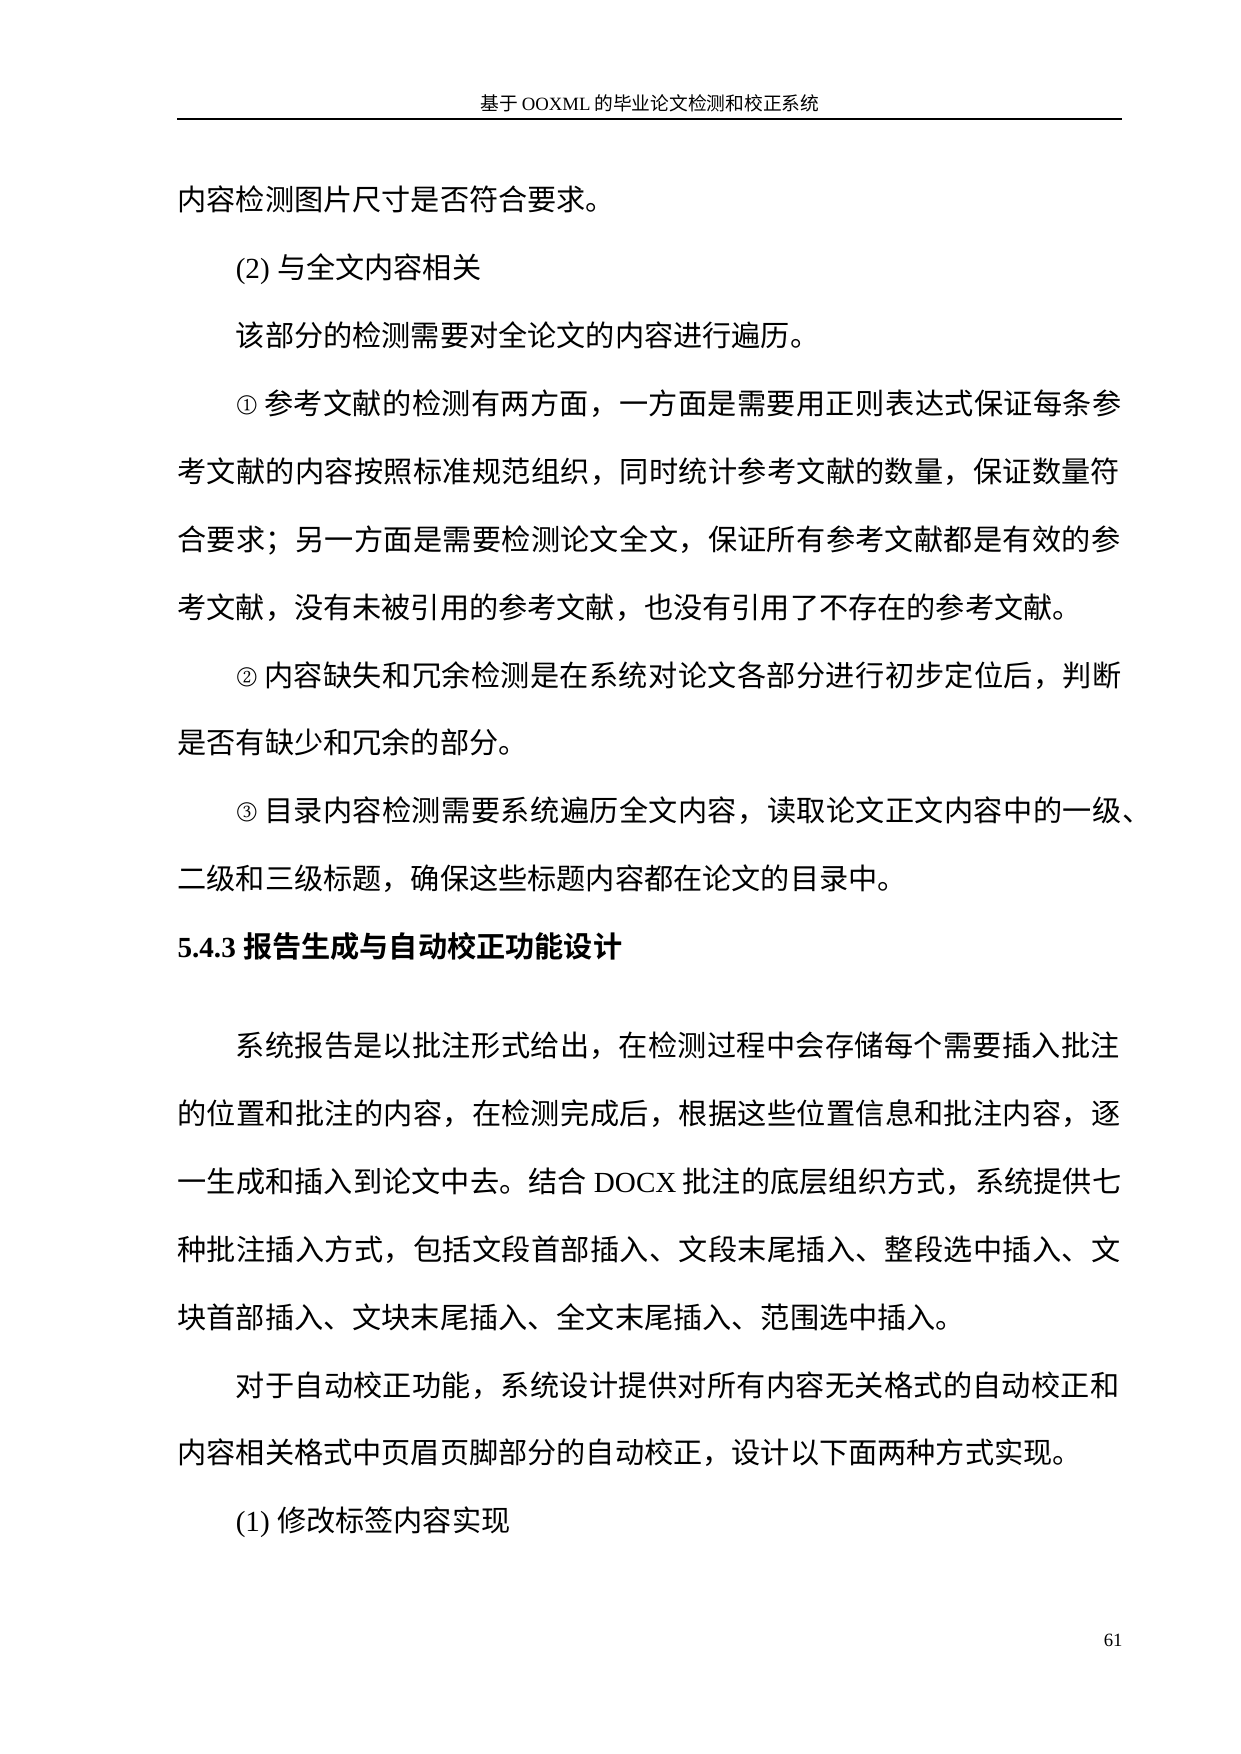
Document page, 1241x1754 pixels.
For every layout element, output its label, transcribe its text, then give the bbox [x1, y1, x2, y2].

text ①参考文献的检测有两方面，一方面是需要用正则表达式保证每条参考文献的内容按照标准规范组织，同时统计参考文献的数量，保证数量符合要求；另一方面是需要检测论文全文，保证所有参考文献都是有效的参考文献，没有未被引用的参考文献，也没有引用了不存在的参考文献。 [177, 368, 1122, 639]
subtitle 报告生成与自动校正功能设计 [177, 911, 1122, 979]
text 该部分的检测需要对全论文的内容进行遍历。 [236, 300, 1122, 368]
list 修改标签内容实现 [177, 1485, 1122, 1553]
text 对于自动校正功能，系统设计提供对所有内容无关格式的自动校正和内容相关格式中页眉页脚部分的自动校正，设计以下面两种方式实现。 [177, 1349, 1122, 1485]
text ②内容缺失和冗余检测是在系统对论文各部分进行初步定位后，判断是否有缺少和冗余的部分。 [177, 639, 1122, 775]
text ③目录内容检测需要系统遍历全文内容，读取论文正文内容中的一级、二级和三级标题，确保这些标题内容都在论文的目录中。 [177, 775, 1122, 911]
text 系统报告是以批注形式给出，在检测过程中会存储每个需要插入批注的位置和批注的内容，在检测完成后，根据这些位置信息和批注内容，逐一生成和插入到论文中去。结合DOCX批注的底层组织方式，系统提供七种批注插入方式，包括文段首部插入、文段末尾插入、整段选中插入、文块首部插入、文块末尾插入、全文末尾插入、范围选中插入。 [177, 1010, 1122, 1349]
list 与全文内容相关 [177, 232, 1122, 300]
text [177, 164, 1122, 232]
